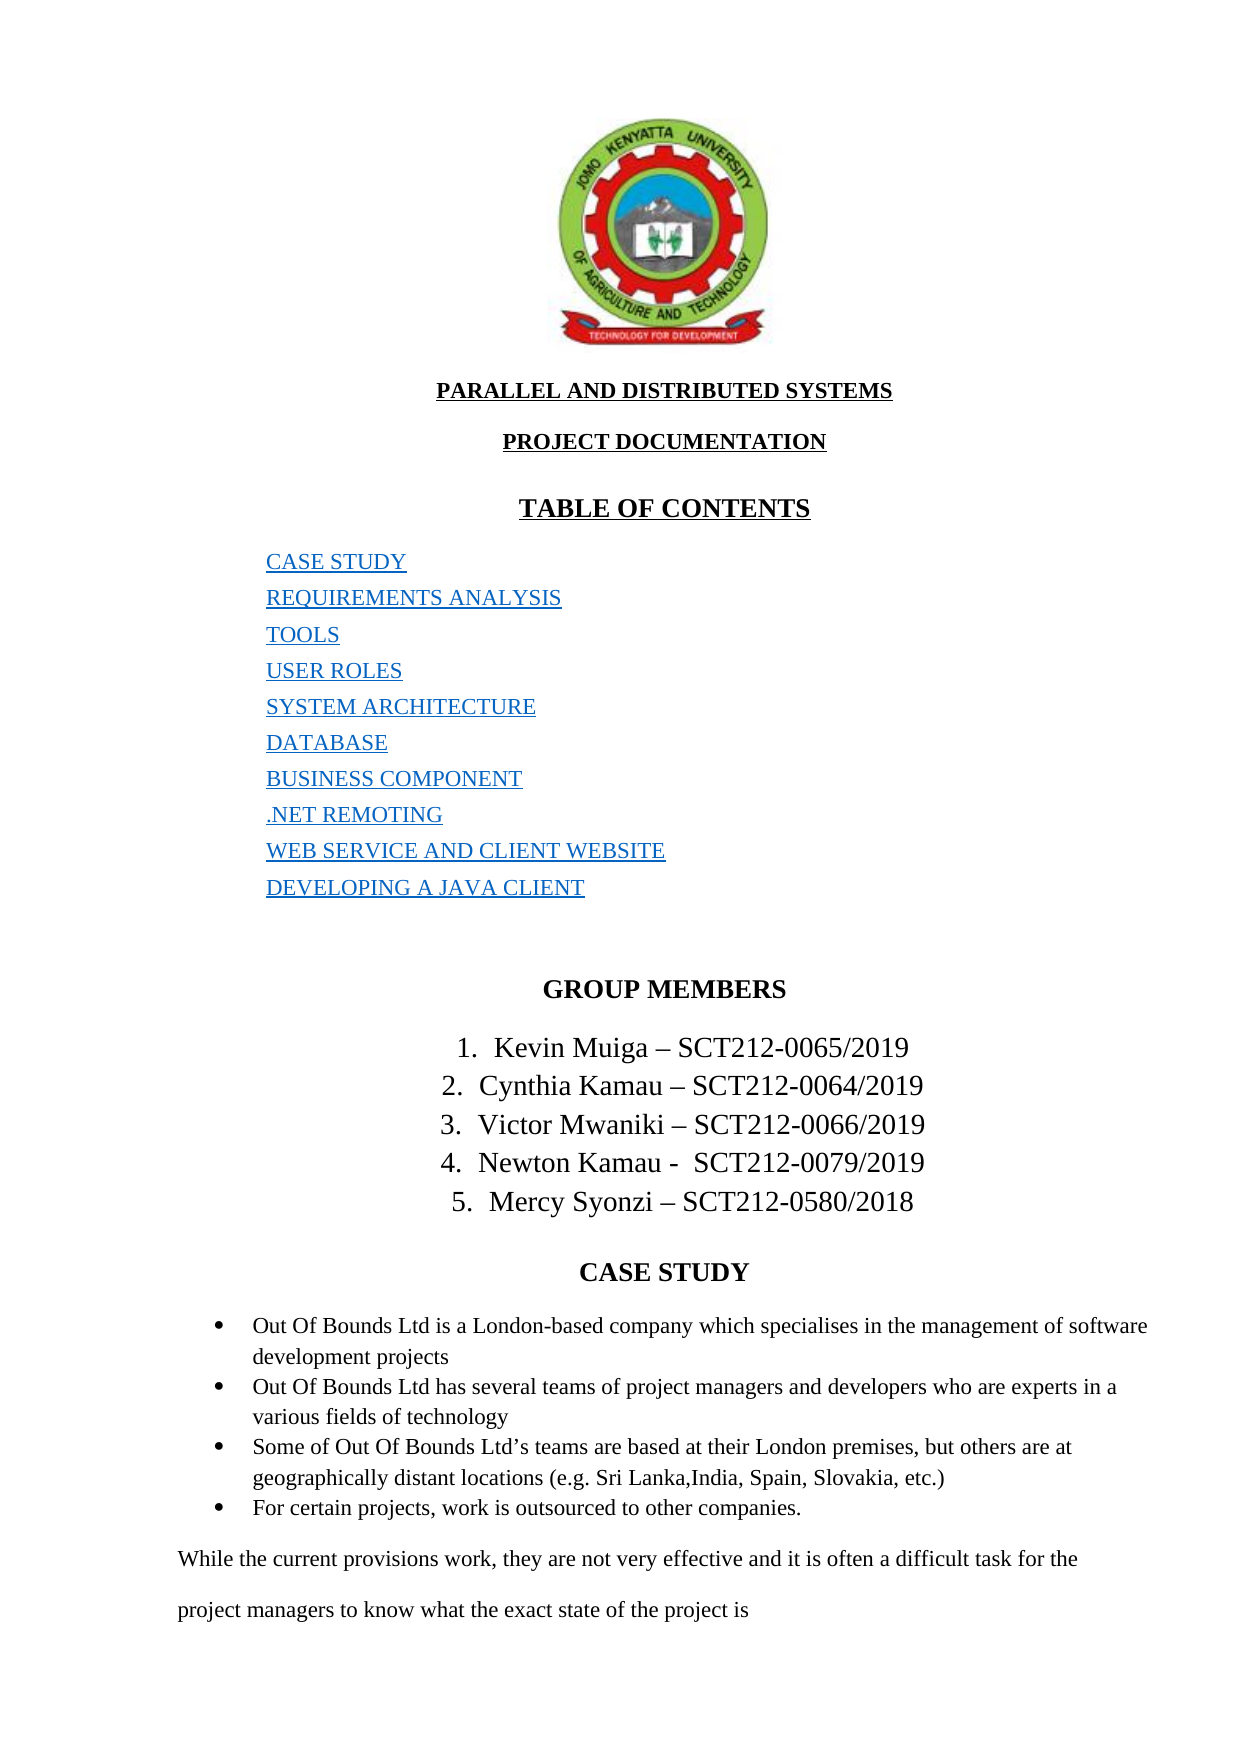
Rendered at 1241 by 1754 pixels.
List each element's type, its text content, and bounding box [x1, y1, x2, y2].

list Out Of Bounds Ltd has several teams of project managers and developers who are experts in a various fields of technology [215, 1373, 1152, 1429]
subtitle CASE STUDY [177, 1256, 1152, 1287]
subtitle GROUP MEMBERS [177, 973, 1152, 1004]
list Cynthia Kamau – SCT212-0064/2019 [213, 1068, 1152, 1102]
list Some of Out Of Bounds Ltd’s teams are based at their London premises, but others are at geographically distant locations (e.g. Sri Lanka,India, Spain, Slovakia, etc.) [215, 1433, 1152, 1490]
text PARALLEL AND DISTRIBUTED SYSTEMS [177, 377, 1152, 403]
list Newton Kamau - SCT212-0079/2019 [213, 1146, 1152, 1179]
list Victor Mwaniki – SCT212-0066/2019 [213, 1107, 1152, 1141]
list Out Of Bounds Ltd is a London-based company which specialises in the management of software development projects [215, 1312, 1152, 1369]
subtitle TABLE OF CONTENTS [177, 492, 1152, 523]
list Mercy Syonzi – SCT212-0580/2018 [213, 1184, 1152, 1218]
list For certain projects, work is outsourced to other companies. [215, 1494, 1152, 1520]
text PROJECT DOCUMENTATION [177, 428, 1152, 454]
list Kevin Muiga – SCT212-0065/2019 [213, 1030, 1152, 1063]
text project managers to know what the exact state of the project is [177, 1596, 1152, 1622]
text While the current provisions work, they are not very effective and it is often a difficult task for the [177, 1545, 1152, 1571]
picture [547, 118, 782, 353]
